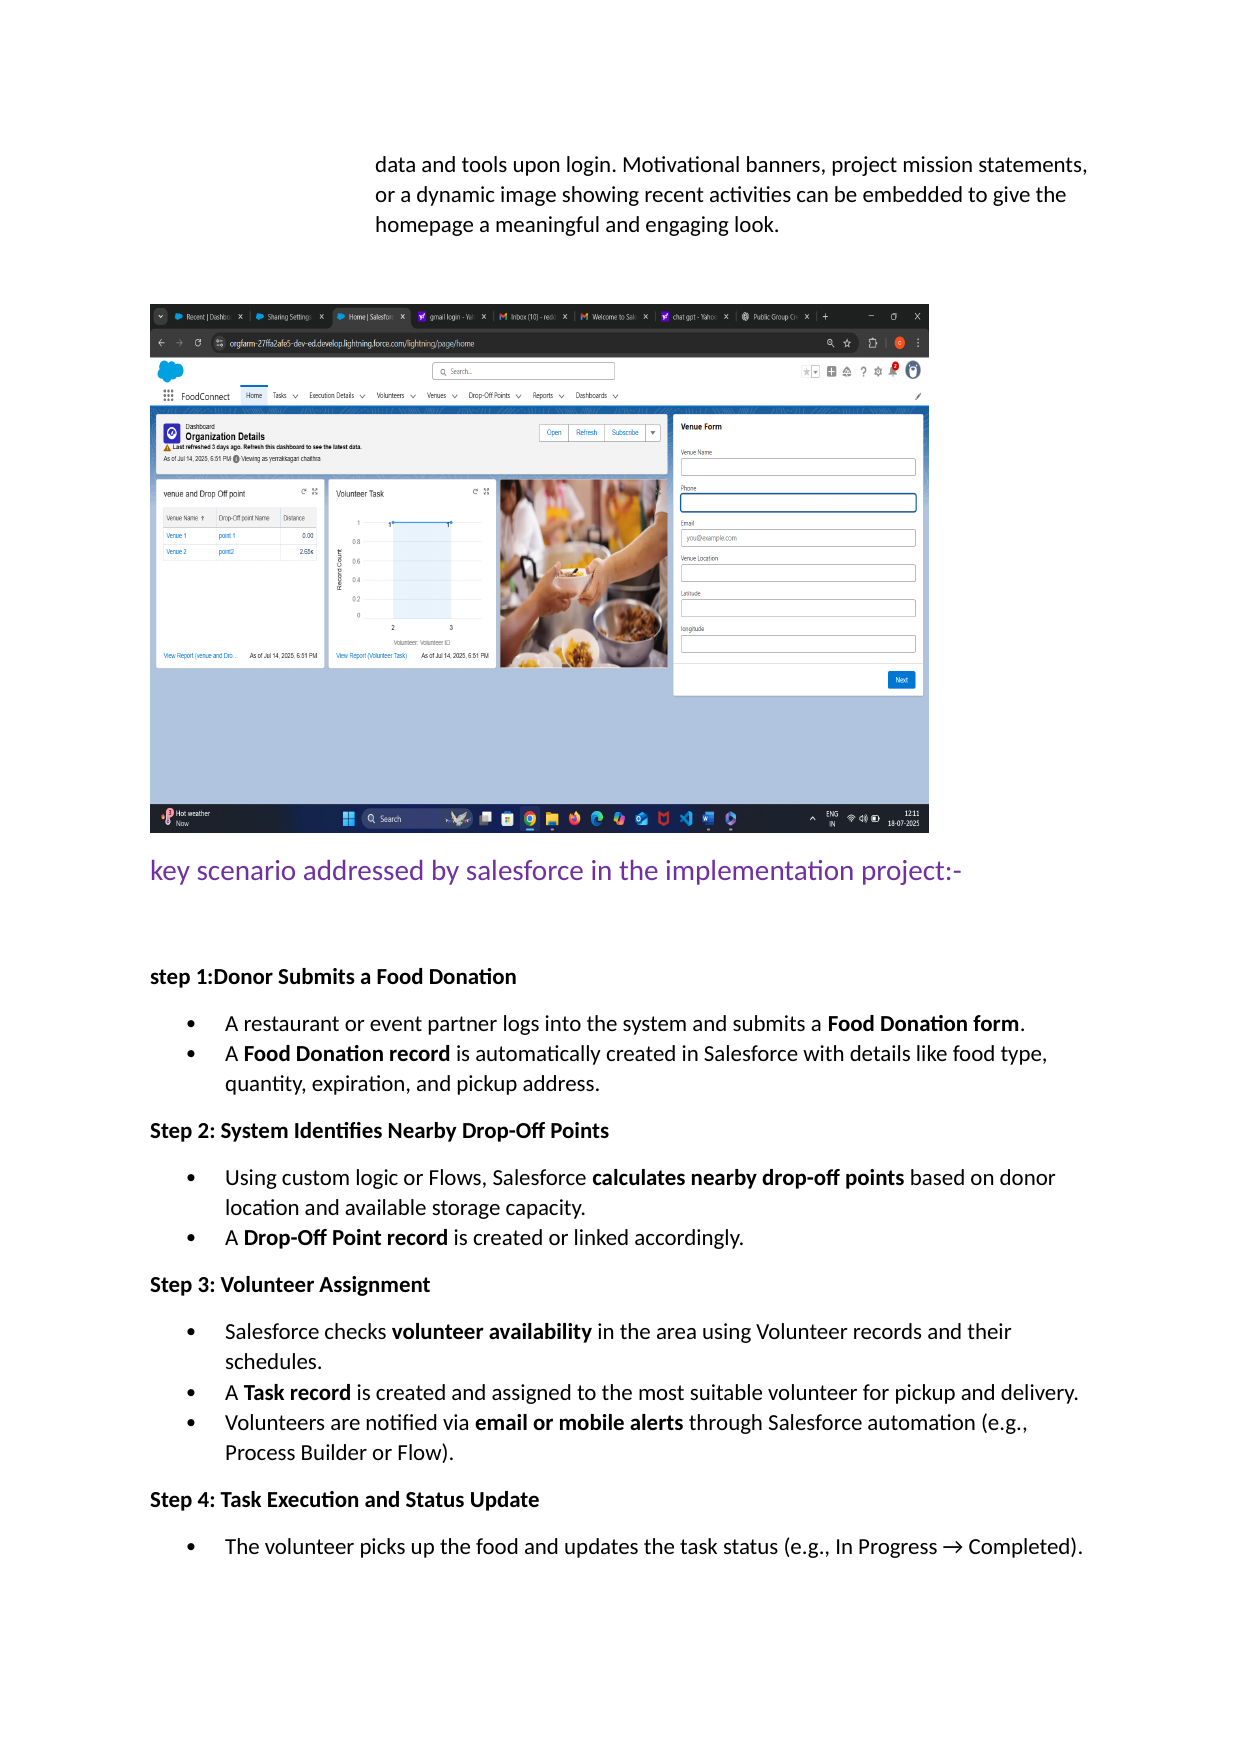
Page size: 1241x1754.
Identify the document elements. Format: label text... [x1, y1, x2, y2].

text key scenario addressed by salesforce in the implementation project:- [150, 852, 1090, 887]
text Step 4: Task Execution and Status Update [150, 1485, 1090, 1513]
text step 1:Donor Submits a Food Donation [150, 962, 1090, 990]
list A restaurant or event partner logs into the system and submits a Food Donation form. [187, 1009, 1090, 1037]
list Using custom logic or Flows, Salesforce calculates nearby drop-off points based on donor location and available storage capacity. [187, 1163, 1090, 1221]
list Volunteers are notified via email or mobile alerts through Salesforce automation (e.g., Process Builder or Flow). [187, 1408, 1090, 1466]
list Salesforce checks volunteer availability in the area using Volunteer records and their schedules. [187, 1317, 1090, 1376]
text Step 3: Volunteer Assignment [150, 1270, 1090, 1298]
list A Food Donation record is automatically created in Salesforce with details like food type, quantity, expiration, and pickup address. [187, 1039, 1090, 1097]
picture [150, 304, 929, 833]
list The volunteer picks up the food and updates the task status (e.g., In Progress → Completed). [187, 1532, 1090, 1560]
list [337, 150, 1090, 238]
list A Task record is created and assigned to the most suitable volunteer for pickup and delivery. [187, 1378, 1090, 1406]
text Step 2: System Identifies Nearby Drop-Off Points [150, 1116, 1090, 1144]
list A Drop-Off Point record is created or linked accordingly. [187, 1223, 1090, 1252]
